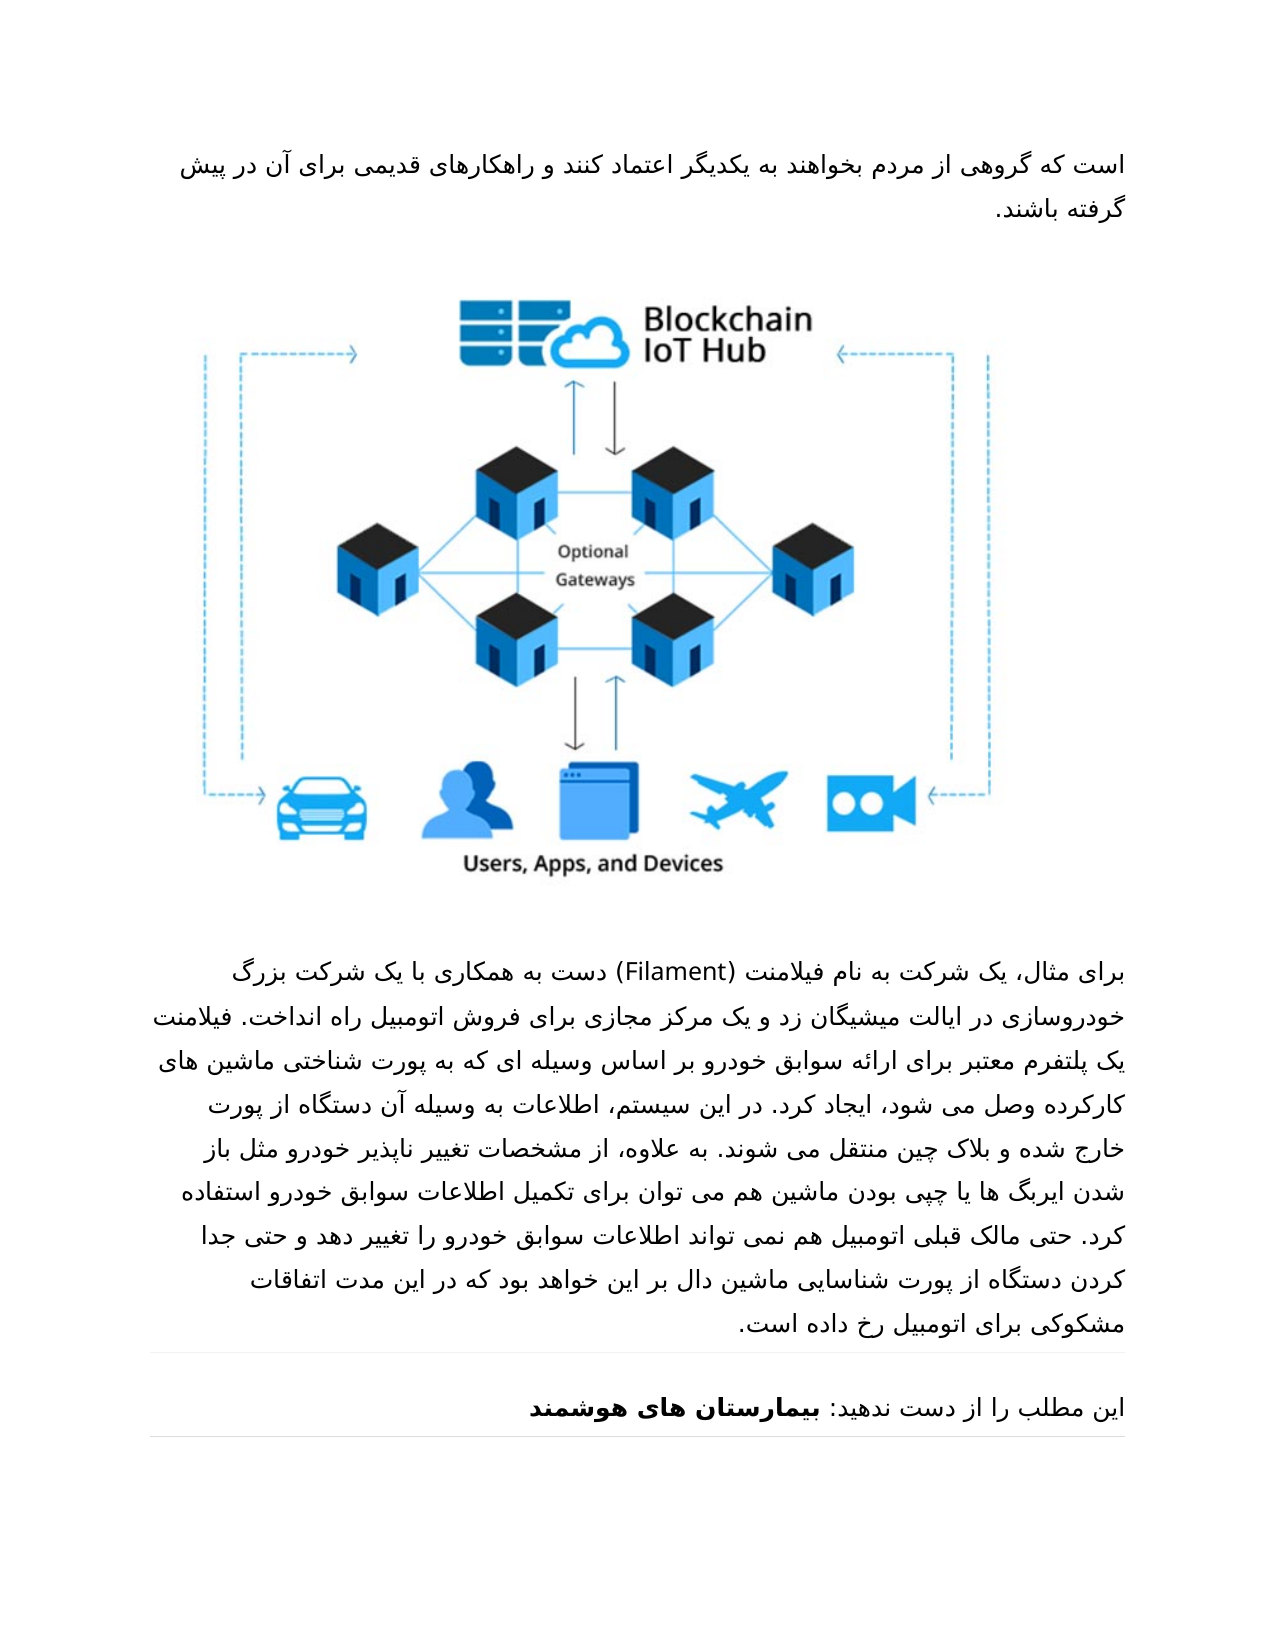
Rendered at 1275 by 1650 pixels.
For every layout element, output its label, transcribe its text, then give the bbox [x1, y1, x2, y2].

text این مطلب را از دست ندهید: بیمارستان های هوشمند [150, 1393, 1125, 1422]
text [150, 150, 1125, 223]
text برای مثال، یک شرکت به نام فیلامنت (Filament) دست به همکاری با یک شرکت بزرگ خودروسازی در ایالت میشیگان زد و یک مرکز مجازی برای فروش اتومبیل راه انداخت. فیلامنت یک پلتفرم معتبر برای ارائه سوابق خودرو بر اساس وسیله ای که به پورت شناختی ماشین های کارکرده وصل می شود، ایجاد کرد. در این سیستم، اطلاعات به وسیله آن دستگاه از پورت خارج شده و بلاک چین منتقل می شوند. به علاوه، از مشخصات تغییر ناپذیر خودرو مثل باز شدن ایربگ ها یا چپی بودن ماشین هم می توان برای تکمیل اطلاعات سوابق خودرو استفاده کرد. حتی مالک قبلی اتومبیل هم نمی تواند اطلاعات سوابق خودرو را تغییر دهد و حتی جدا کردن دستگاه از پورت شناسایی ماشین دال بر این خواهد بود که در این مدت اتفاقات مشکوکی برای اتومبیل رخ داده است. [150, 954, 1125, 1338]
picture [176, 237, 1125, 940]
